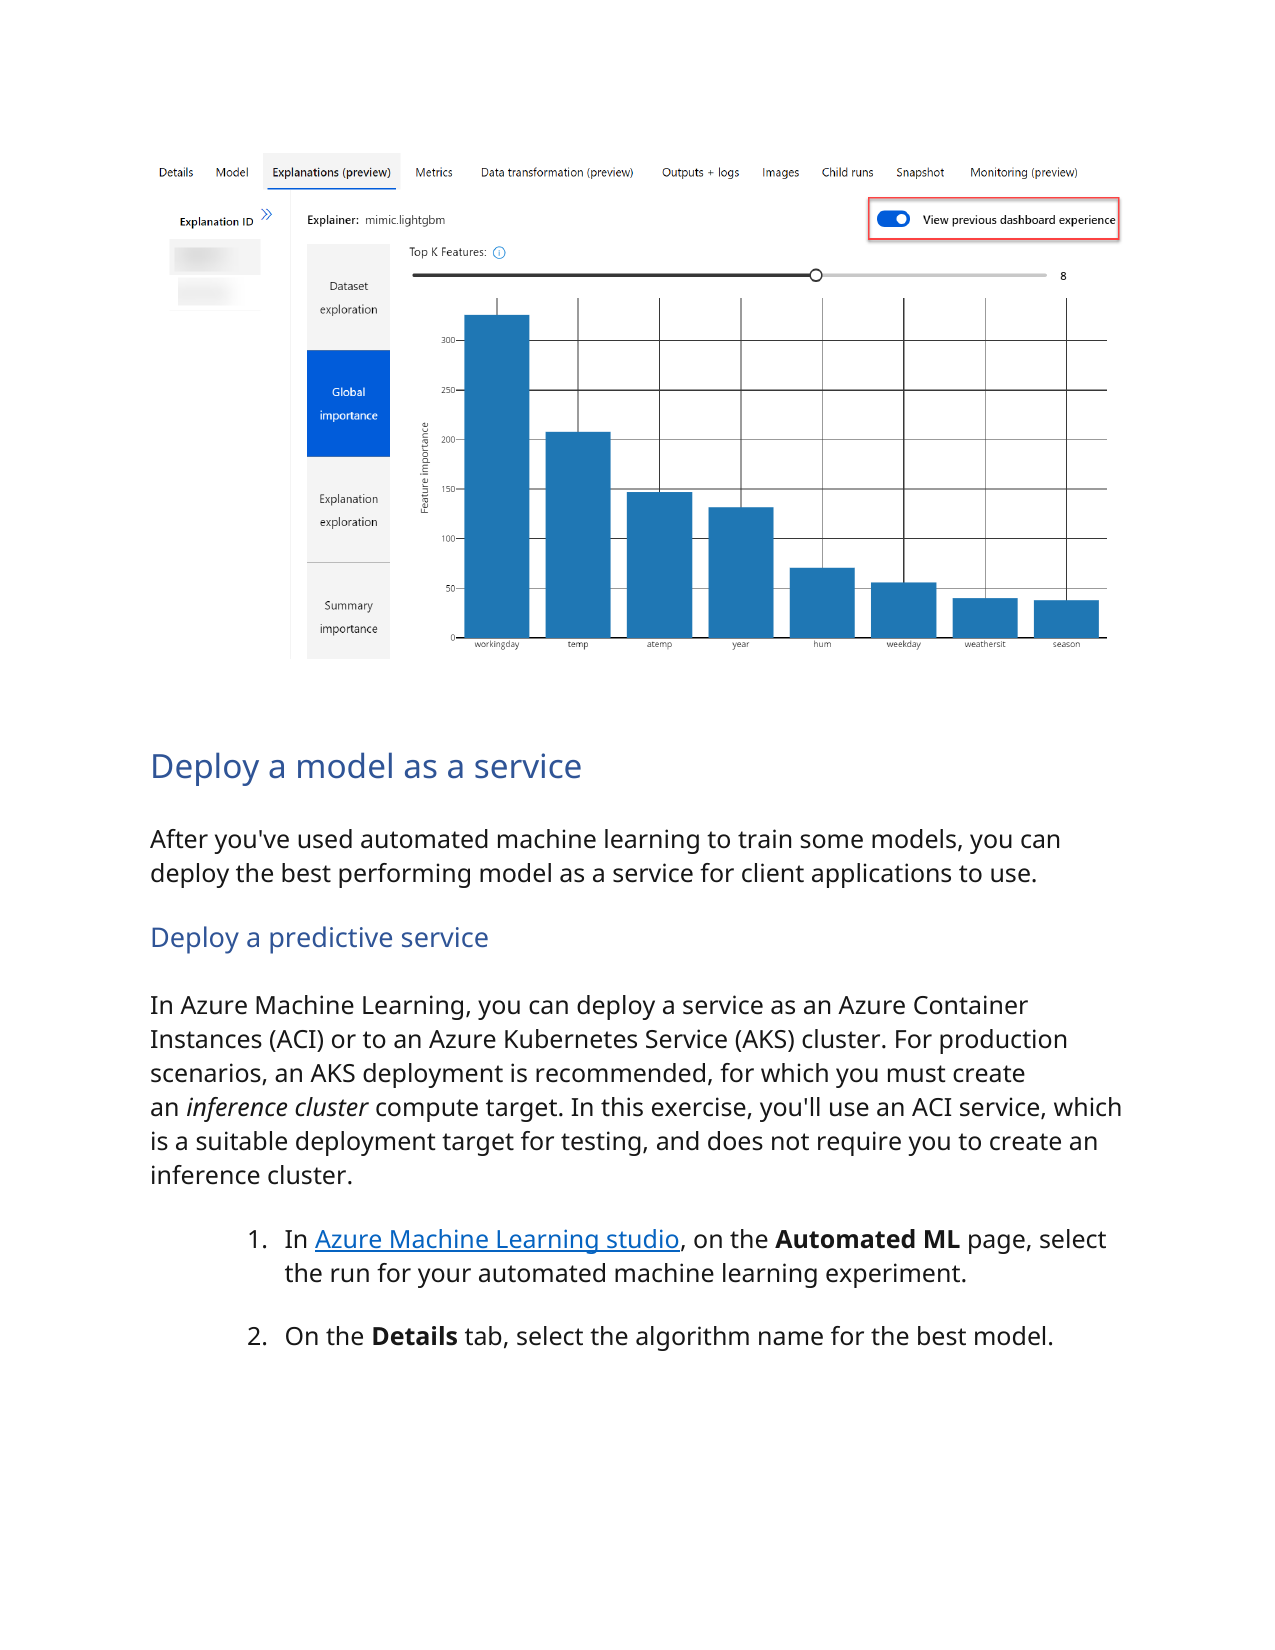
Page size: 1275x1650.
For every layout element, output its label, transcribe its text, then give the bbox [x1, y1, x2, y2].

subtitle Deploy a predictive service [150, 919, 1125, 956]
list In Azure Machine Learning studio, on the Automated ML page, select the run for your automated machine learning experiment. [247, 1221, 1125, 1289]
text In Azure Machine Learning, you can deploy a service as an Azure Container Instances (ACI) or to an Azure Kubernetes Service (AKS) cluster. For production scenarios, an AKS deployment is recommended, for which you must create an inference cluster compute target. In this exercise, you'll use an ACI service, which is a suitable deployment target for testing, and does not require you to create an inference cluster. [150, 988, 1125, 1192]
list On the Details tab, select the algorithm name for the best model. [247, 1318, 1125, 1353]
text After you've used automated machine learning to train some models, you can deploy the best performing model as a service for client applications to use. [150, 821, 1125, 889]
subtitle Deploy a model as a service [150, 743, 1125, 789]
picture [150, 150, 1125, 659]
